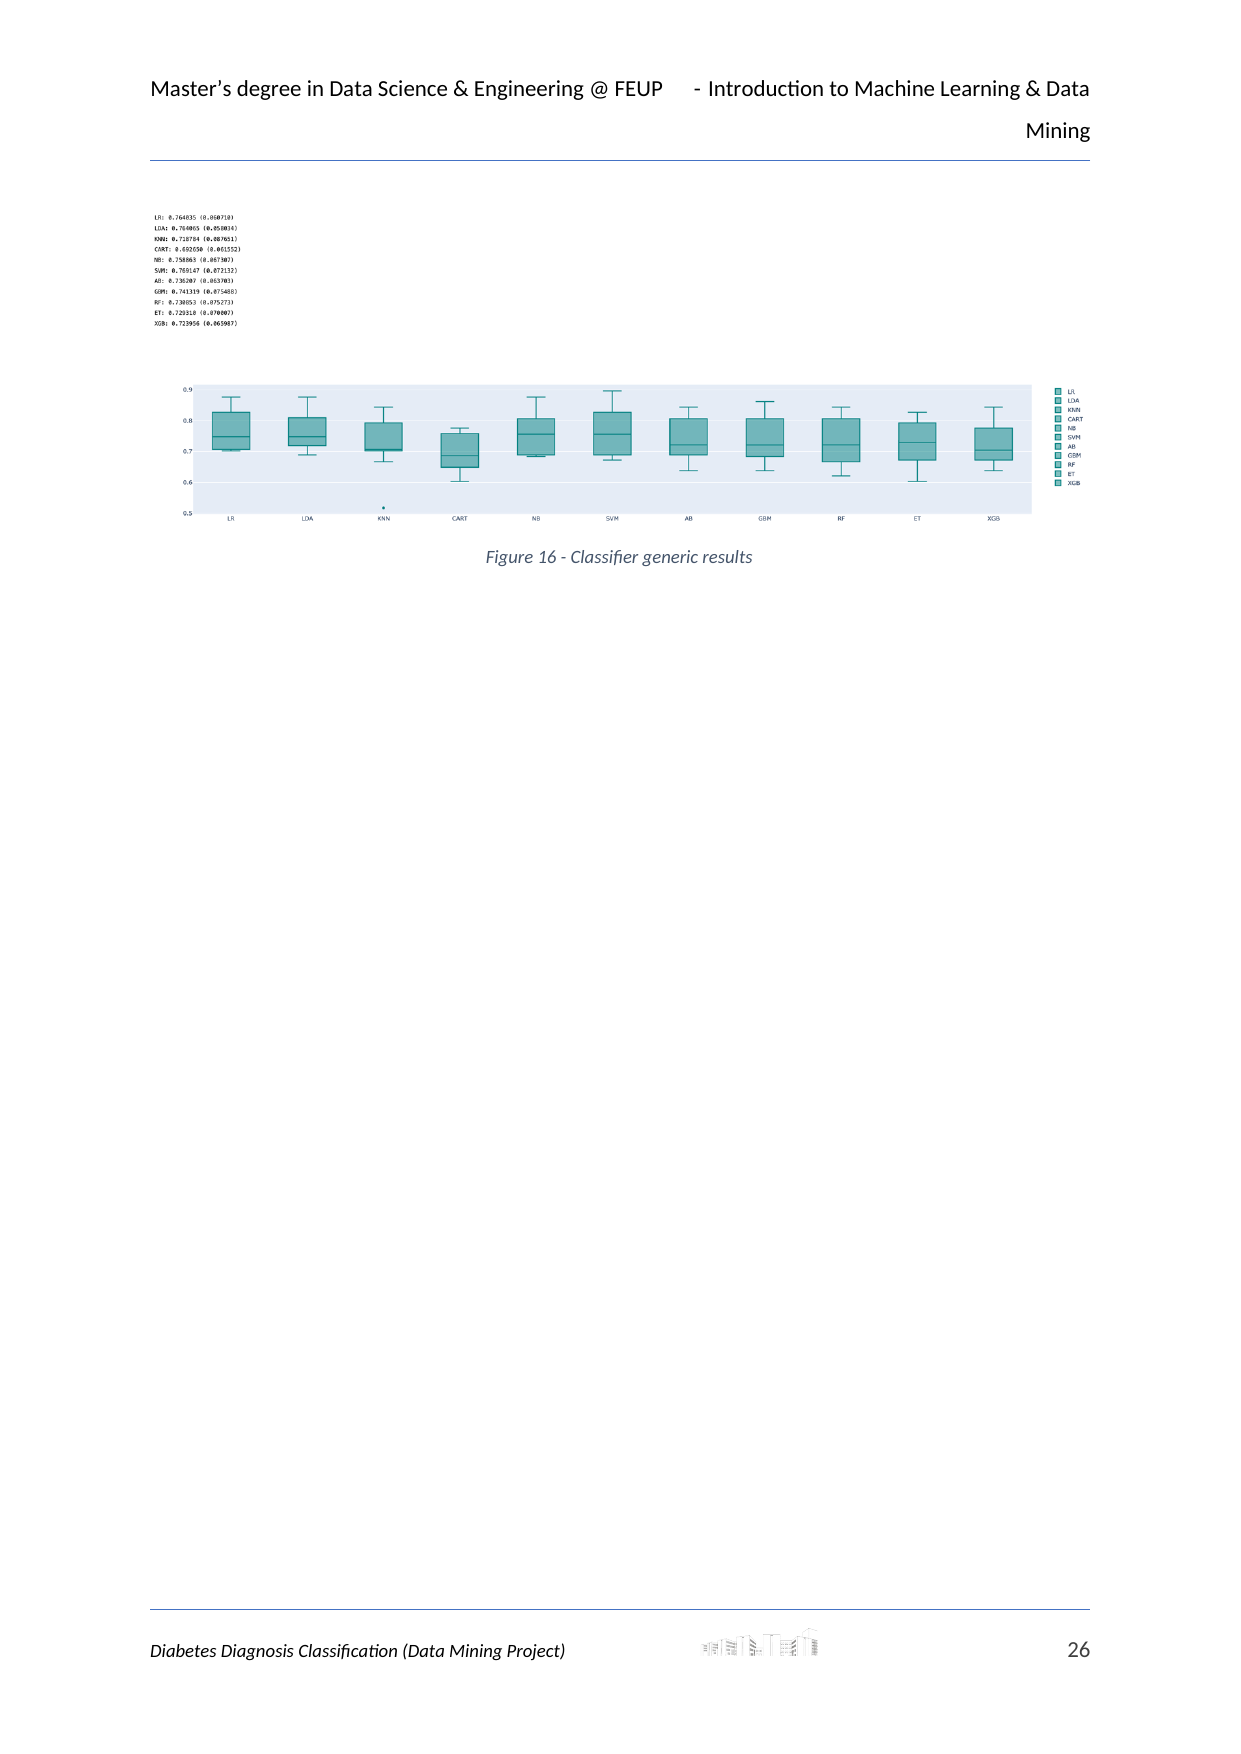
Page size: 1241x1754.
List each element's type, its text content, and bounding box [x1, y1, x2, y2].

picture [150, 212, 1091, 527]
picture [700, 1626, 819, 1658]
text Figure 16 - Classifier generic results [150, 545, 1090, 568]
